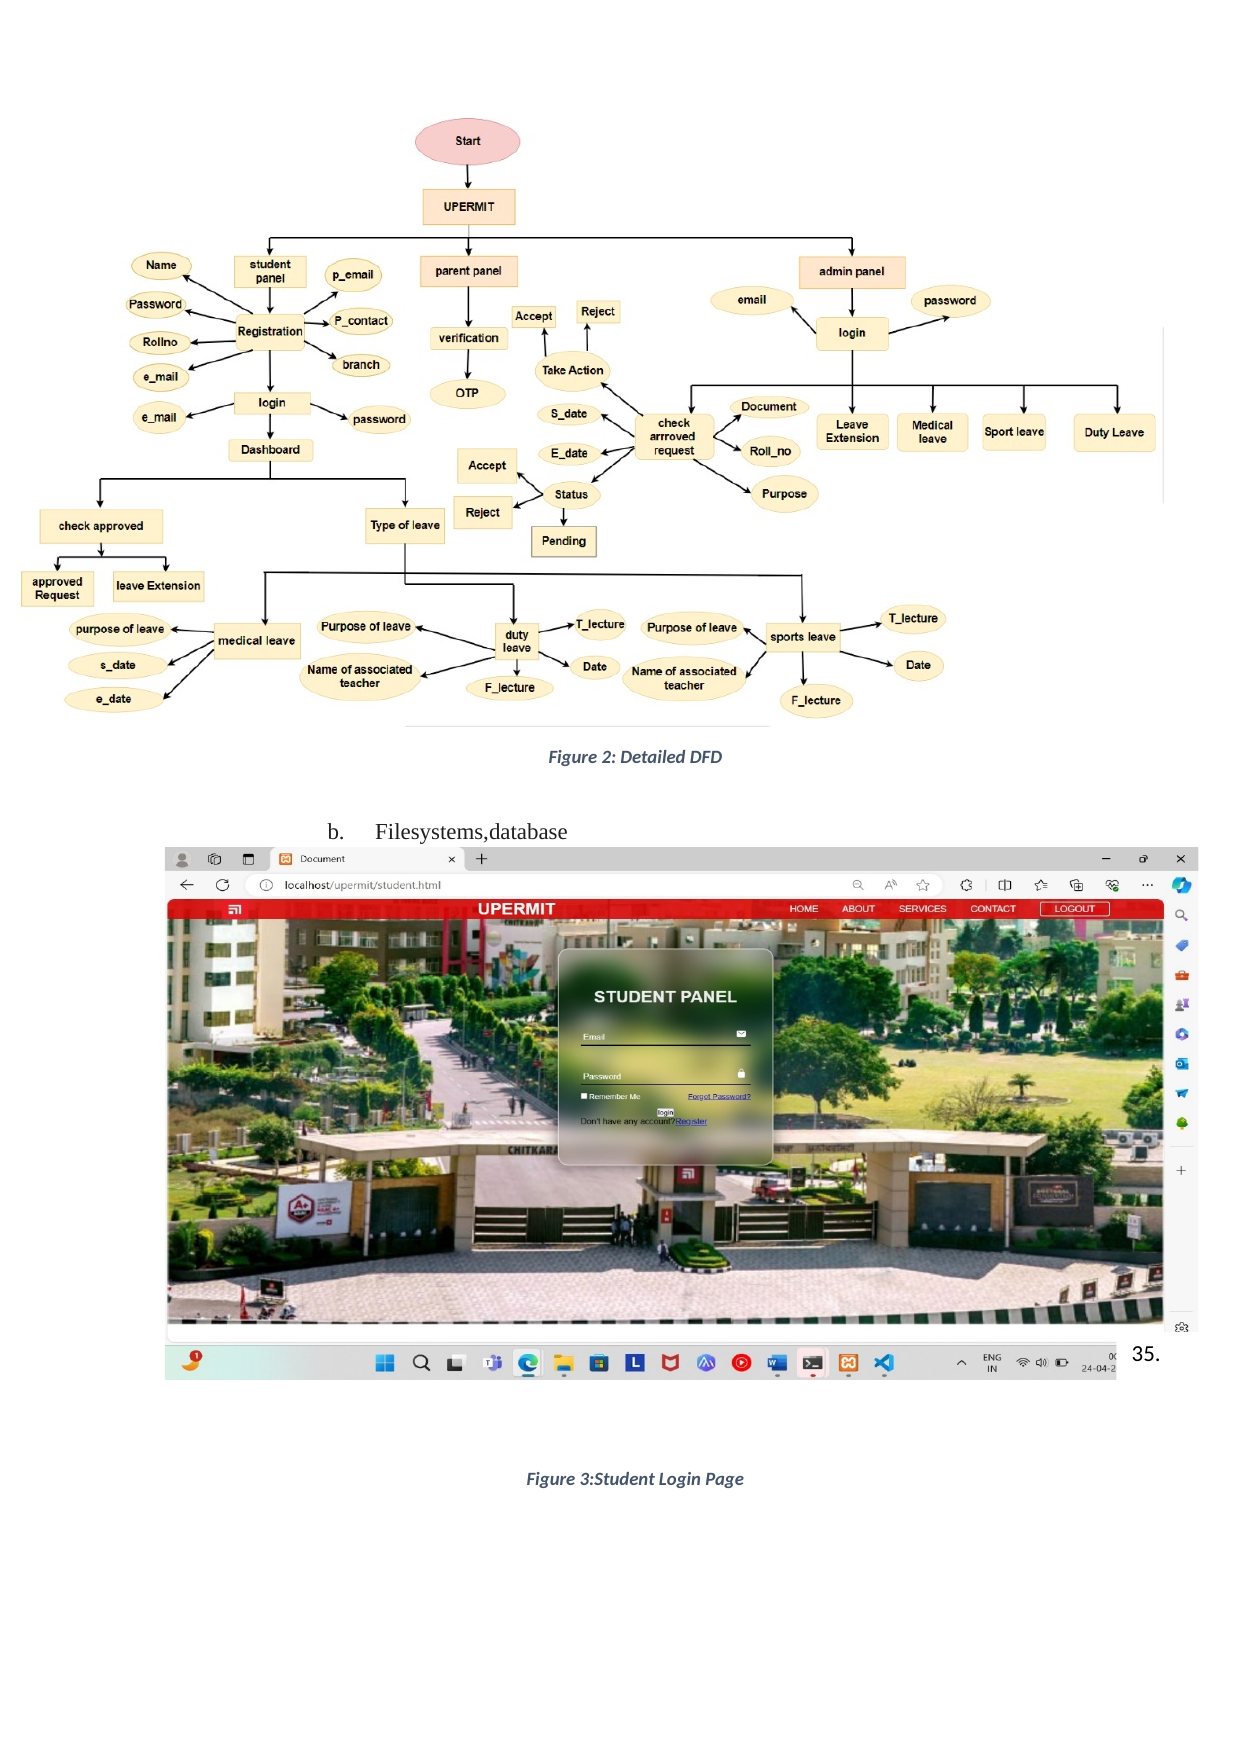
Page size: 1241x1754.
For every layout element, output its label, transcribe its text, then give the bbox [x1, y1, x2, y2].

picture [17, 118, 1164, 727]
list Filesystems,database [165, 817, 1122, 847]
text Figure 2: Detailed DFD [150, 745, 1122, 768]
text Figure 3:Student Login Page [150, 1467, 1122, 1490]
picture [164, 847, 1199, 1380]
